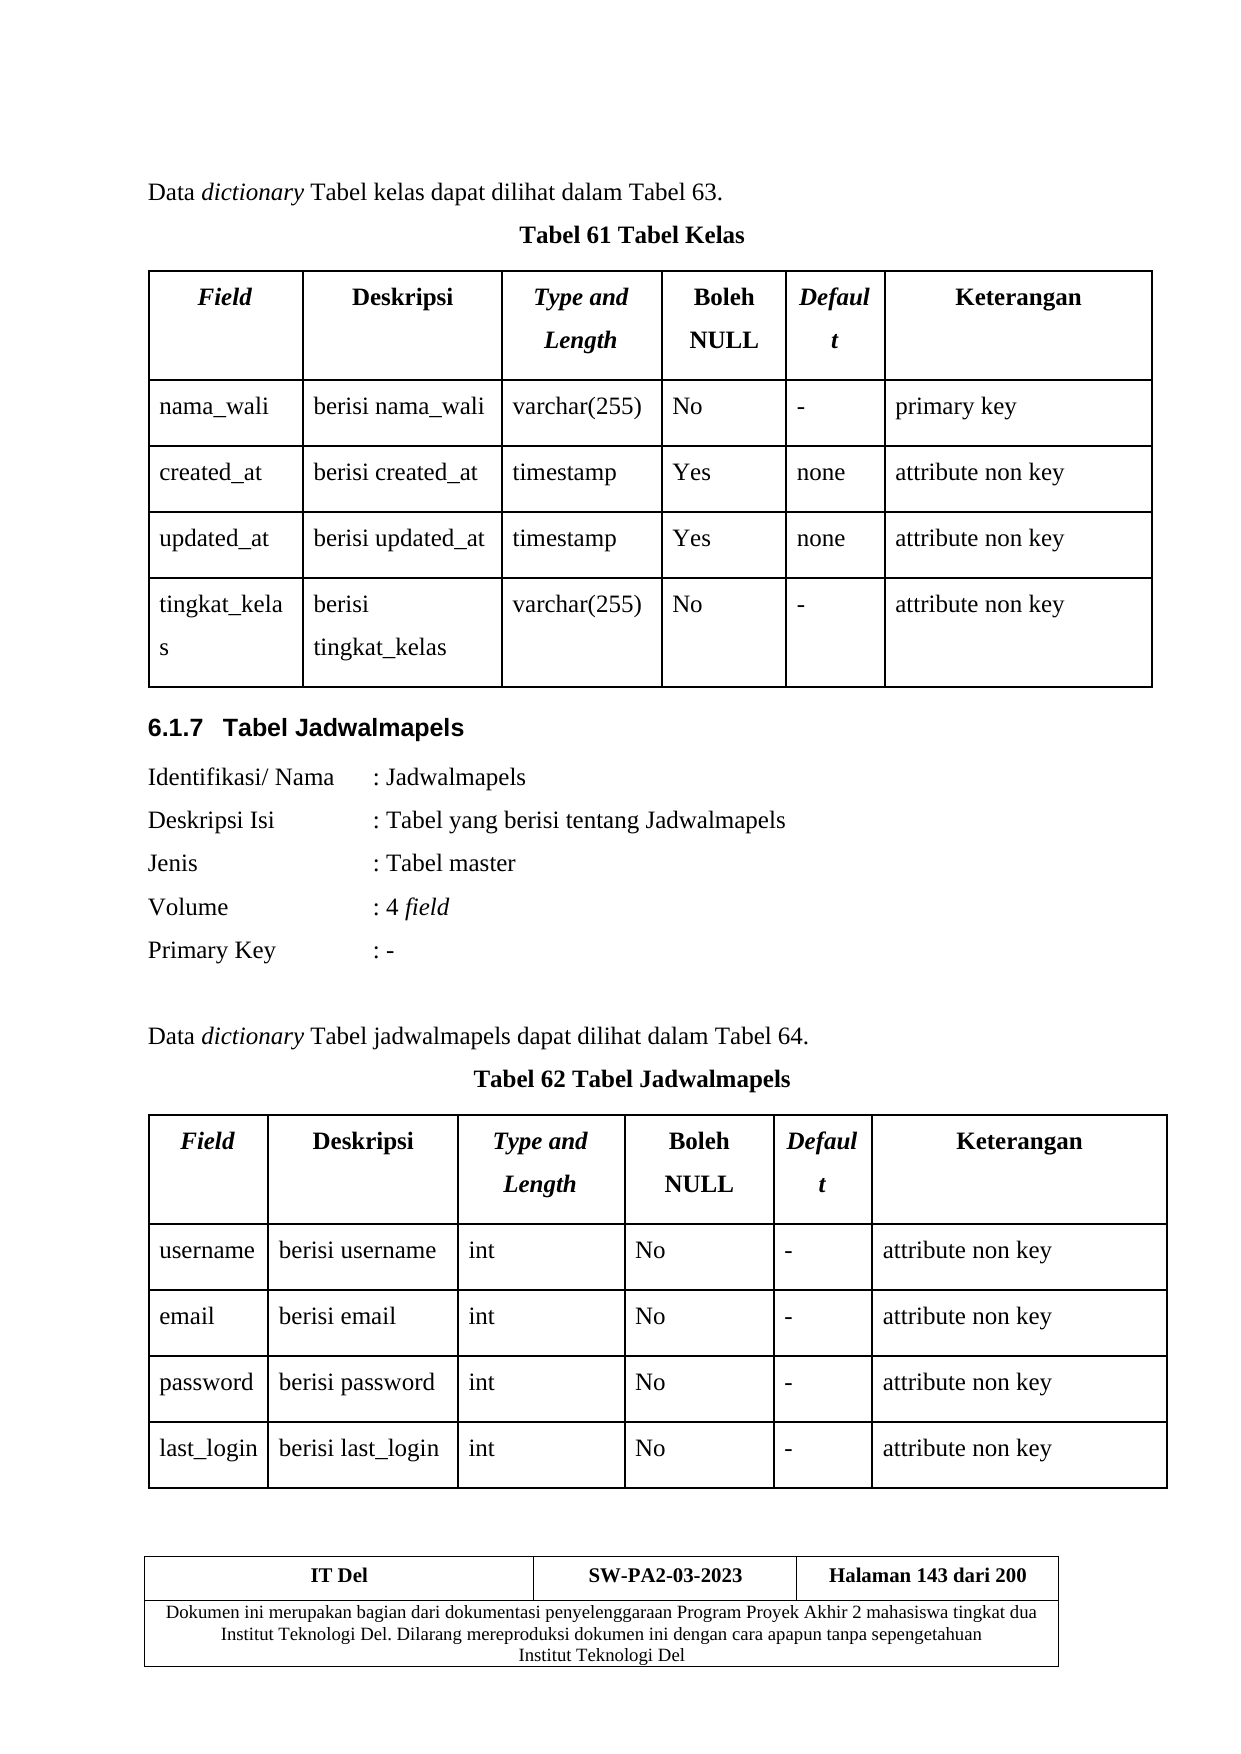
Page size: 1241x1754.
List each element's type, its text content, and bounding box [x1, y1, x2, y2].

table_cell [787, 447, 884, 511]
subtitle Tabel Jadwalmapels [148, 713, 1116, 742]
text Jenis : Tabel master [148, 848, 1116, 877]
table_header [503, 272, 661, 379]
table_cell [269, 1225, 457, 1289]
text Identifikasi/ Nama : Jadwalmapels [148, 762, 1116, 791]
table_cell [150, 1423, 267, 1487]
text Primary Key : - [148, 935, 1116, 963]
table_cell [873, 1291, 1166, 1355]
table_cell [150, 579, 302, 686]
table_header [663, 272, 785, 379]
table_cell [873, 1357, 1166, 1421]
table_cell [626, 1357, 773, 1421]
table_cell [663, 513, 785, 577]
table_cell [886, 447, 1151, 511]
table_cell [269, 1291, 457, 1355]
text Volume : 4 field [148, 892, 1116, 920]
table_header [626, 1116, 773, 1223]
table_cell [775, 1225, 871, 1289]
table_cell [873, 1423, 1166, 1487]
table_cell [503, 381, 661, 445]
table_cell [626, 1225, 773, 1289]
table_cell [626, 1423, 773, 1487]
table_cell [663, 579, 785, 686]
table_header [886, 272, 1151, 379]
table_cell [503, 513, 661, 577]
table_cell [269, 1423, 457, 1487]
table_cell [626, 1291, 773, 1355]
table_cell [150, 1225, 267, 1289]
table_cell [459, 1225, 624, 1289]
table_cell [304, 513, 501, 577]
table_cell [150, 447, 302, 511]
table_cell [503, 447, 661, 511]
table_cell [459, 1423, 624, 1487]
text Deskripsi Isi : Tabel yang berisi tentang Jadwalmapels [148, 805, 1116, 834]
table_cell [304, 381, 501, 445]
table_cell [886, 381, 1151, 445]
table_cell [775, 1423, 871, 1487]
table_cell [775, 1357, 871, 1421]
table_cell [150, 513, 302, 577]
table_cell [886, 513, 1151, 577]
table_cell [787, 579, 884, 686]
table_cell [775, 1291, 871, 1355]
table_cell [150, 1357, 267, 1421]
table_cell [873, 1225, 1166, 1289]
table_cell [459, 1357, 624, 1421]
text Data dictionary Tabel kelas dapat dilihat dalam Tabel 63. [148, 177, 1116, 206]
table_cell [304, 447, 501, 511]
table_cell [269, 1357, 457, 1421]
text Data dictionary Tabel jadwalmapels dapat dilihat dalam Tabel 64. [148, 1021, 1116, 1050]
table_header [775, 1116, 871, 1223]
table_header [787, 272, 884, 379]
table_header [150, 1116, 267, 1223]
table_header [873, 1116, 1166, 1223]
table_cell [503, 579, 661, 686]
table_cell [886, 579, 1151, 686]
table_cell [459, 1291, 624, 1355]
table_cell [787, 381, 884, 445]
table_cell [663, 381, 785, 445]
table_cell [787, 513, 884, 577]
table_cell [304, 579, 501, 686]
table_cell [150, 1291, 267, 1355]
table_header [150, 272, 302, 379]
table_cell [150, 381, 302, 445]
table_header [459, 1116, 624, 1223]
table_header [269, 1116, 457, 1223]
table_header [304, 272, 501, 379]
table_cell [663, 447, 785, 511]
